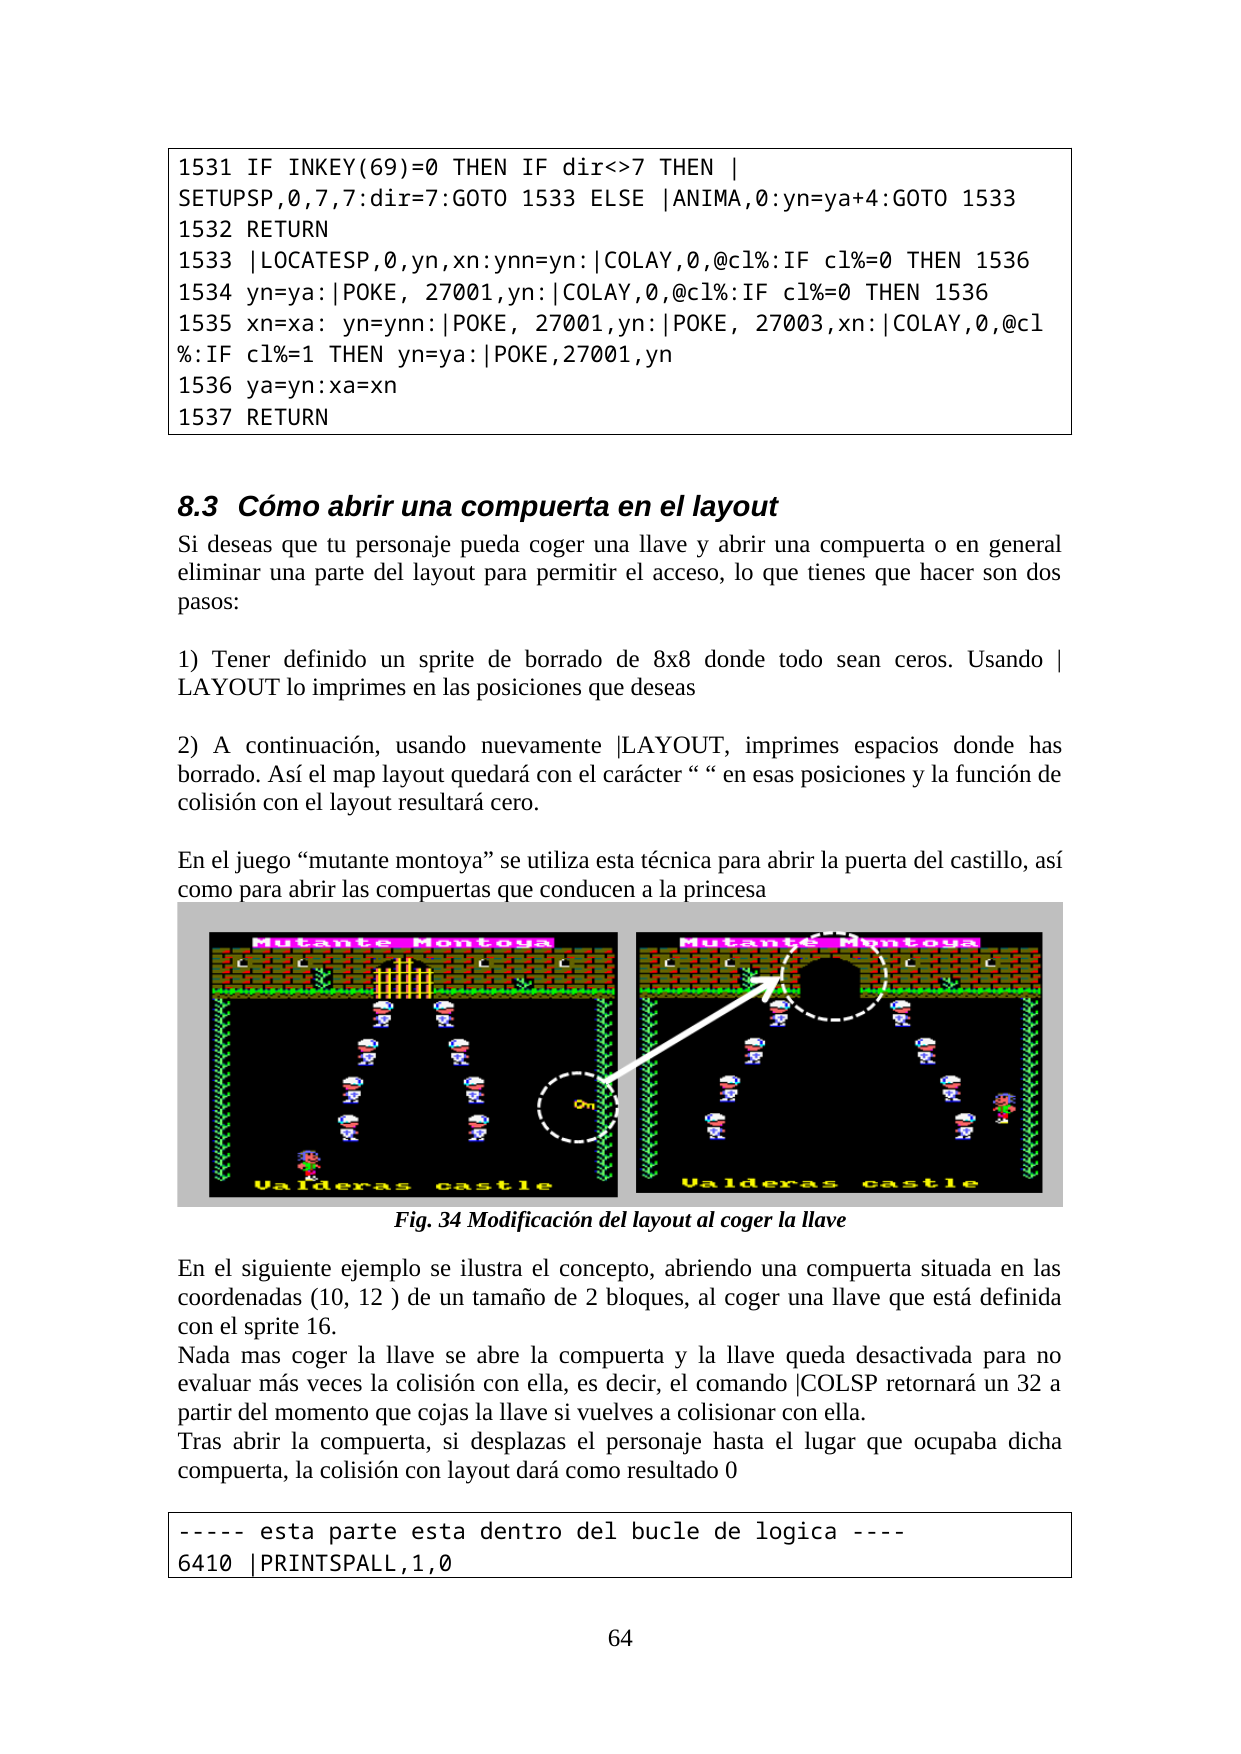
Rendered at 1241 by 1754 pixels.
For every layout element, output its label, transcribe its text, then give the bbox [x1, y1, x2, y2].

text Fig. 34 Modificación del layout al coger la llave [177, 1207, 1063, 1233]
text ----- esta parte esta dentro del bucle de logica ---- [169, 1513, 1071, 1547]
text 1532 RETURN [177, 213, 1063, 244]
text 6410 |PRINTSPALL,1,0 [177, 1547, 1063, 1577]
text 1536 ya=yn:xa=xn [177, 369, 1063, 398]
text Nada mas coger la llave se abre la compuerta y la llave queda desactivada para no evaluar más veces la colisión con ella, es decir, el comando |COLSP retornará un 32 a partir del momento que cojas la llave si vuelves a colisionar con ella. [177, 1340, 1063, 1426]
text 2) A continuación, usando nuevamente |LAYOUT, imprimes espacios donde has borrado. Así el map layout quedará con el carácter “ “ en esas posiciones y la función de colisión con el layout resultará cero. [177, 730, 1063, 816]
text Tras abrir la compuerta, si desplazas el personaje hasta el lugar que ocupaba dicha compuerta, la colisión con layout dará como resultado 0 [177, 1426, 1063, 1483]
text 1) Tener definido un sprite de borrado de 8x8 donde todo sean ceros. Usando |LAYOUT lo imprimes en las posiciones que deseas [177, 644, 1063, 701]
text 1535 xn=xa: yn=ynn:|POKE, 27001,yn:|POKE, 27003,xn:|COLAY,0,@cl%:IF cl%=1 THEN yn=ya:|POKE,27001,yn [177, 307, 1063, 369]
subtitle Cómo abrir una compuerta en el layout [177, 489, 1063, 522]
text 1537 RETURN [169, 398, 1071, 434]
text Si deseas que tu personaje pueda coger una llave y abrir una compuerta o en general eliminar una parte del layout para permitir el acceso, lo que tienes que hacer son dos pasos: [177, 529, 1063, 615]
text En el juego “mutante montoya” se utiliza esta técnica para abrir la puerta del castillo, así como para abrir las compuertas que conducen a la princesa [177, 845, 1063, 902]
text 1531 IF INKEY(69)=0 THEN IF dir<>7 THEN |SETUPSP,0,7,7:dir=7:GOTO 1533 ELSE |ANIMA,0:yn=ya+4:GOTO 1533 [169, 149, 1071, 213]
text 1533 |LOCATESP,0,yn,xn:ynn=yn:|COLAY,0,@cl%:IF cl%=0 THEN 1536 [177, 244, 1063, 276]
text En el siguiente ejemplo se ilustra el concepto, abriendo una compuerta situada en las coordenadas (10, 12 ) de un tamaño de 2 bloques, al coger una llave que está definida con el sprite 16. [177, 1253, 1063, 1340]
picture [177, 902, 1063, 1207]
text 1534 yn=ya:|POKE, 27001,yn:|COLAY,0,@cl%:IF cl%=0 THEN 1536 [177, 276, 1063, 307]
